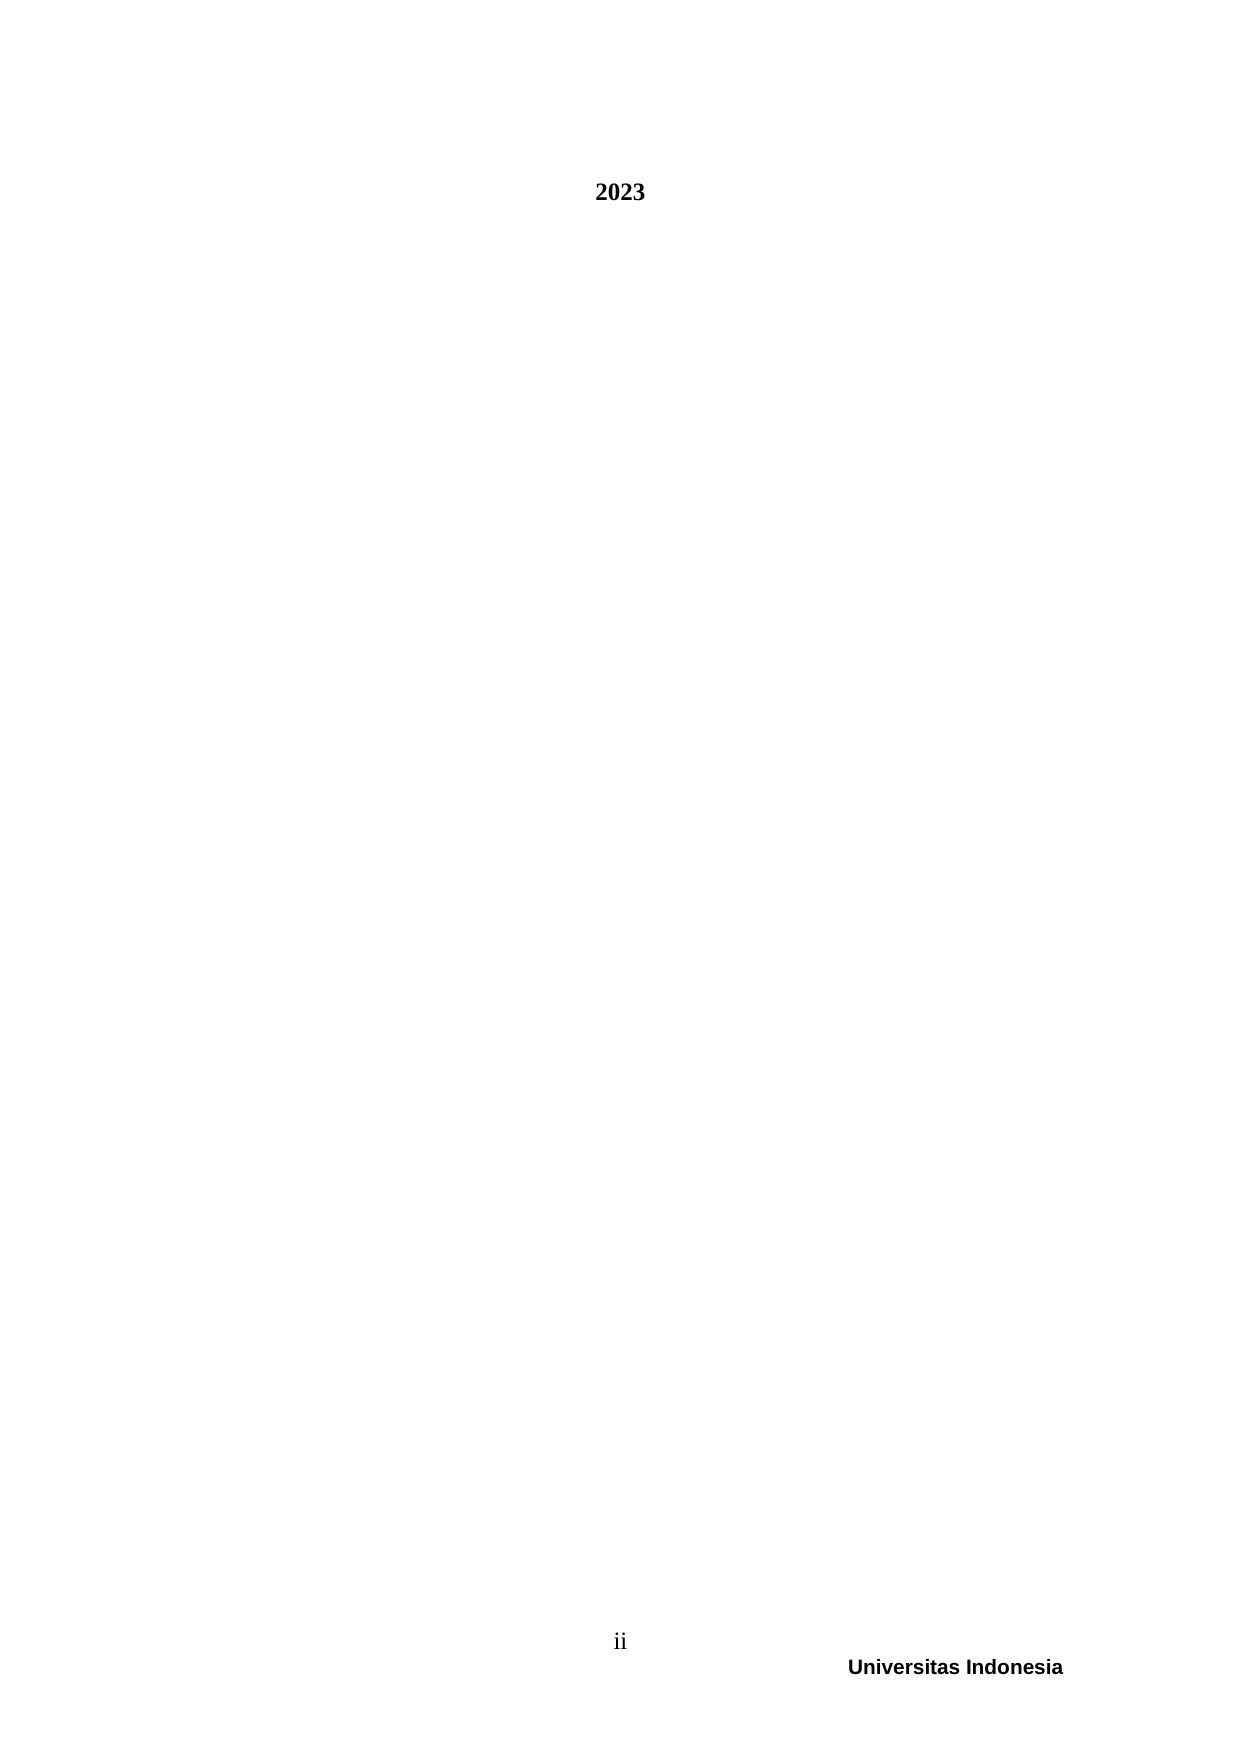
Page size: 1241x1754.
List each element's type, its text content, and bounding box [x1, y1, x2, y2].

text 2023 [177, 177, 1063, 206]
